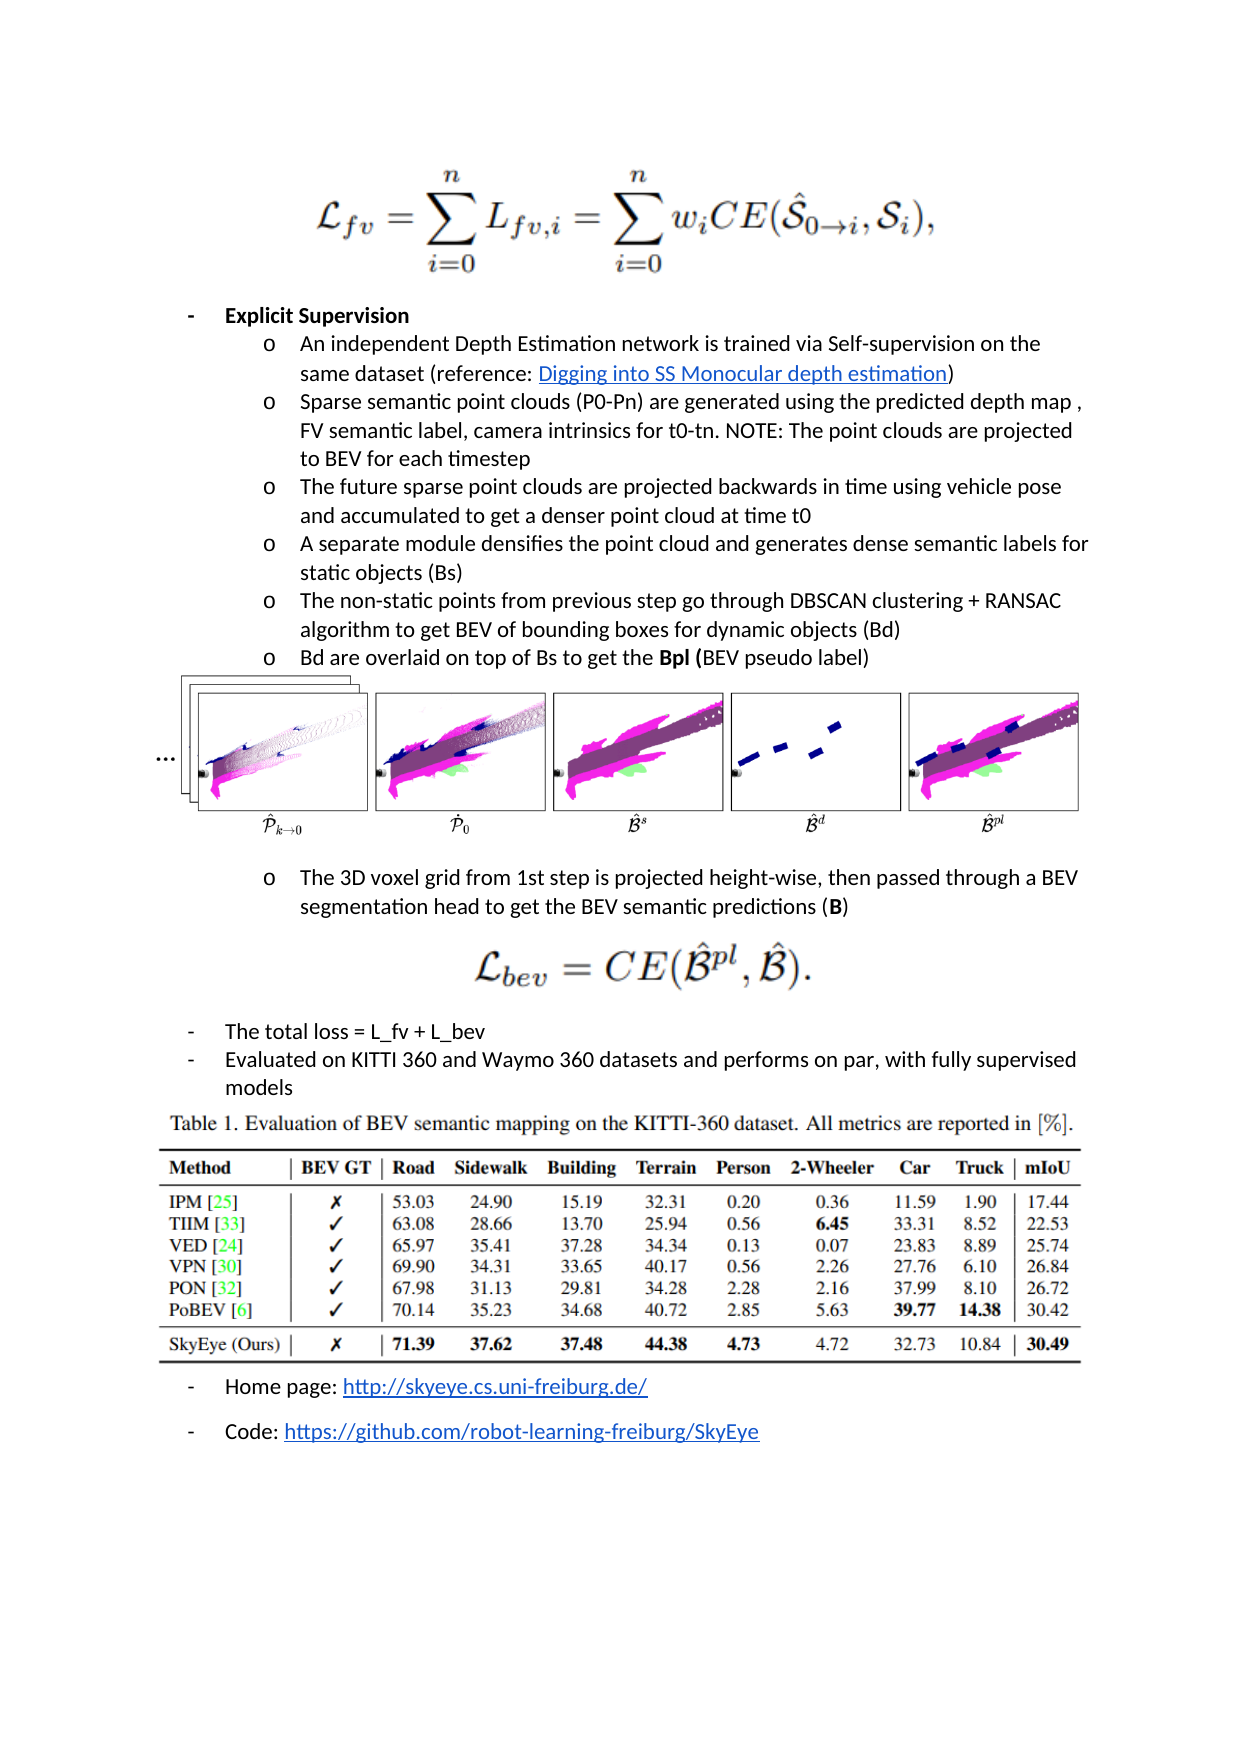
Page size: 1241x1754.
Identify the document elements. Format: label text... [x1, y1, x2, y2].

list The 3D voxel grid from 1st step is projected height-wise, then passed through a BEV segmentation head to get the BEV semantic predictions (B) [262, 863, 1090, 920]
list The future sparse point clouds are projected backwards in time using vehicle pose and accumulated to get a denser point cloud at time t0 [262, 472, 1090, 529]
list Explicit Supervision [187, 302, 1090, 329]
picture [150, 1101, 1091, 1373]
picture [436, 920, 879, 1018]
picture [150, 672, 1091, 836]
list The non-static points from previous step go through DBSCAN clustering + RANSAC algorithm to get BEV of bounding boxes for dynamic objects (Bd) [262, 586, 1090, 643]
list The total loss = L_fv + L_bev [187, 1017, 1090, 1045]
list Sparse semantic point clouds (P0-Pn) are generated using the predicted depth map , FV semantic label, camera intrinsics for t0-tn. NOTE: The point clouds are projected to BEV for each timestep [262, 387, 1090, 472]
list Evaluated on KITTI 360 and Waymo 360 datasets and performs on par, with fully supervised models [187, 1045, 1090, 1101]
list A separate module densifies the point cloud and generates dense semantic labels for static objects (Bs) [262, 529, 1090, 586]
picture [300, 150, 946, 302]
list Home page: http://skyeye.cs.uni-freiburg.de/ [187, 1373, 1090, 1400]
list An independent Depth Estimation network is trained via Self-supervision on the same dataset (reference: Digging into SS Monocular depth estimation) [262, 329, 1090, 387]
list Bd are overlaid on top of Bs to get the Bpl (BEV pseudo label) [262, 643, 1090, 672]
list Code: https://github.com/robot-learning-freiburg/SkyEye [187, 1417, 1090, 1445]
